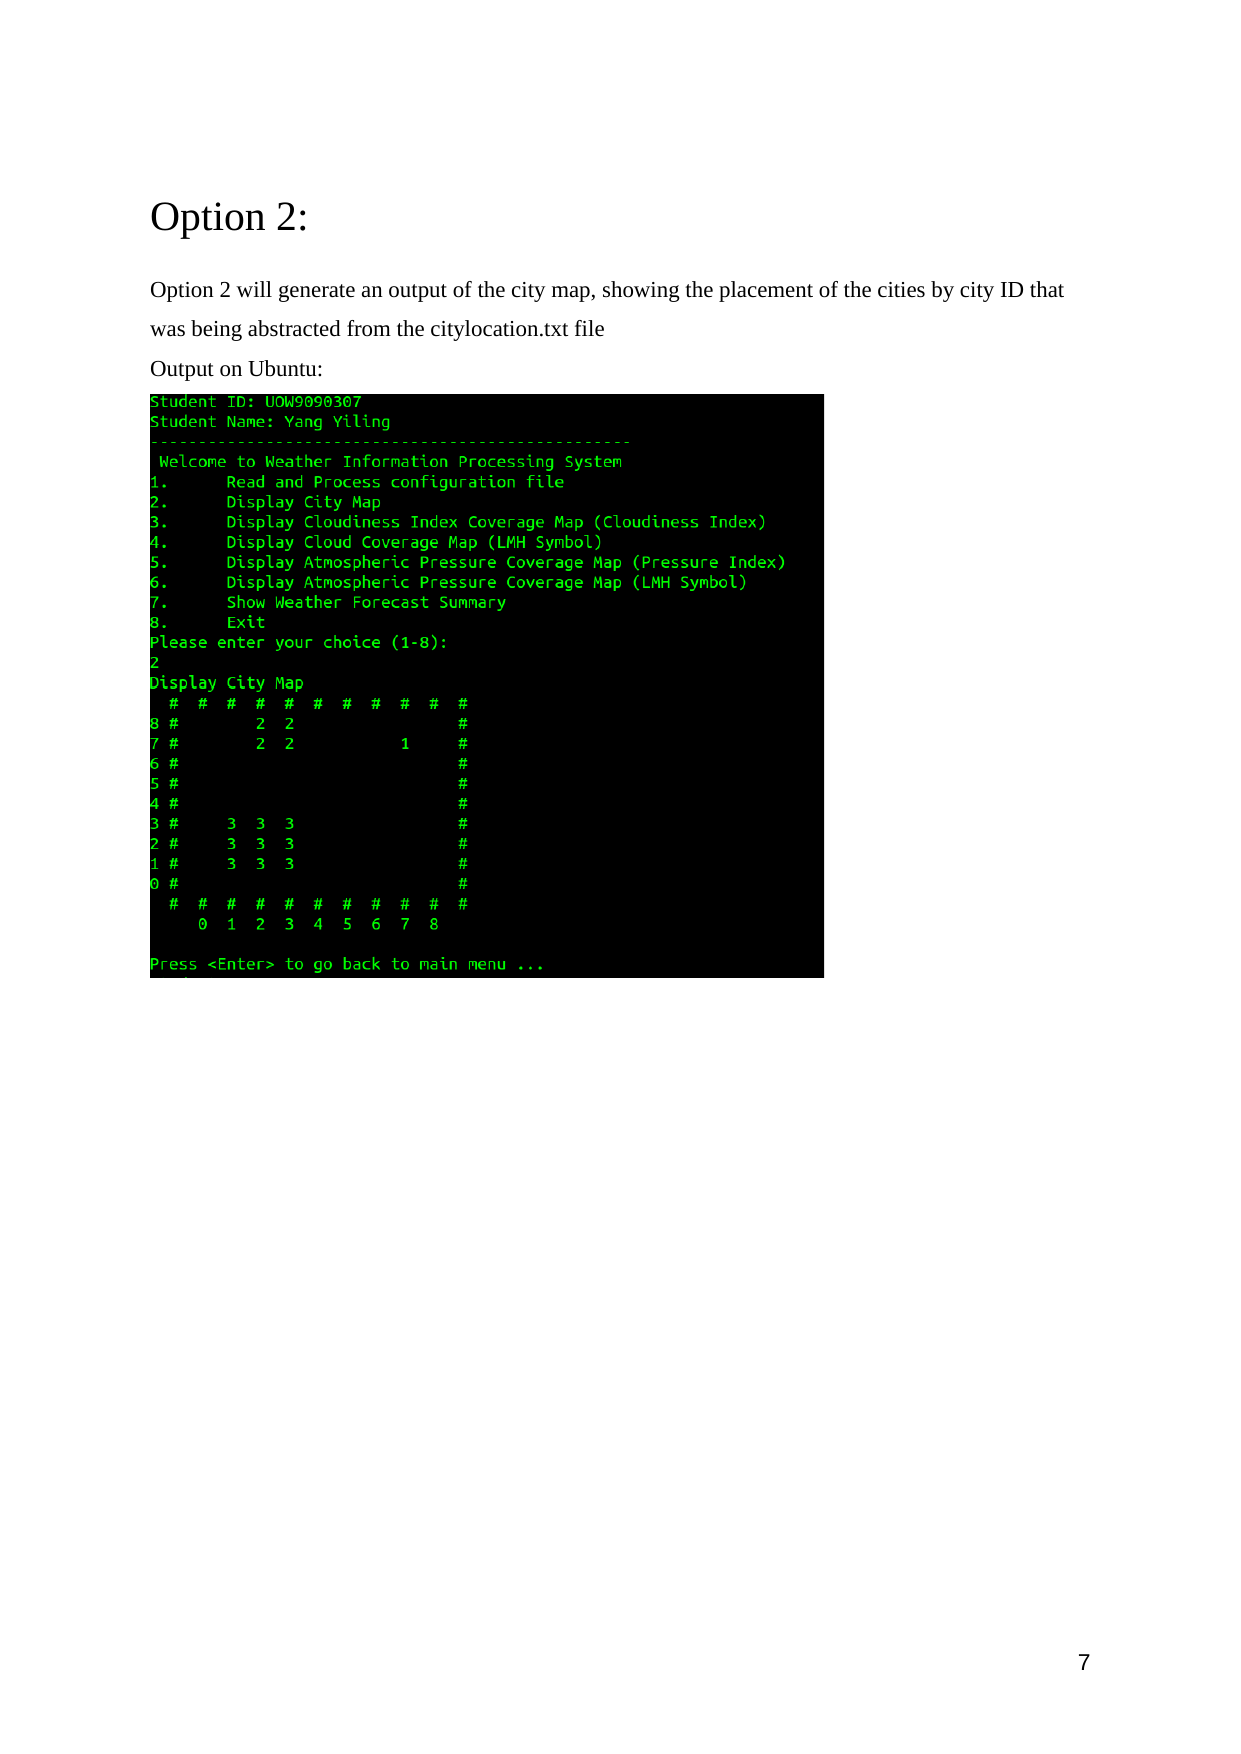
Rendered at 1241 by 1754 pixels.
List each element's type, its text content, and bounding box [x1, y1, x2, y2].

text Option 2 will generate an output of the city map, showing the placement of the cities by city ID that was being abstracted from the citylocation.txt file [150, 276, 1090, 342]
picture [150, 394, 825, 978]
subtitle Option 2: [150, 192, 1090, 239]
text Output on Ubuntu: [150, 355, 1090, 381]
